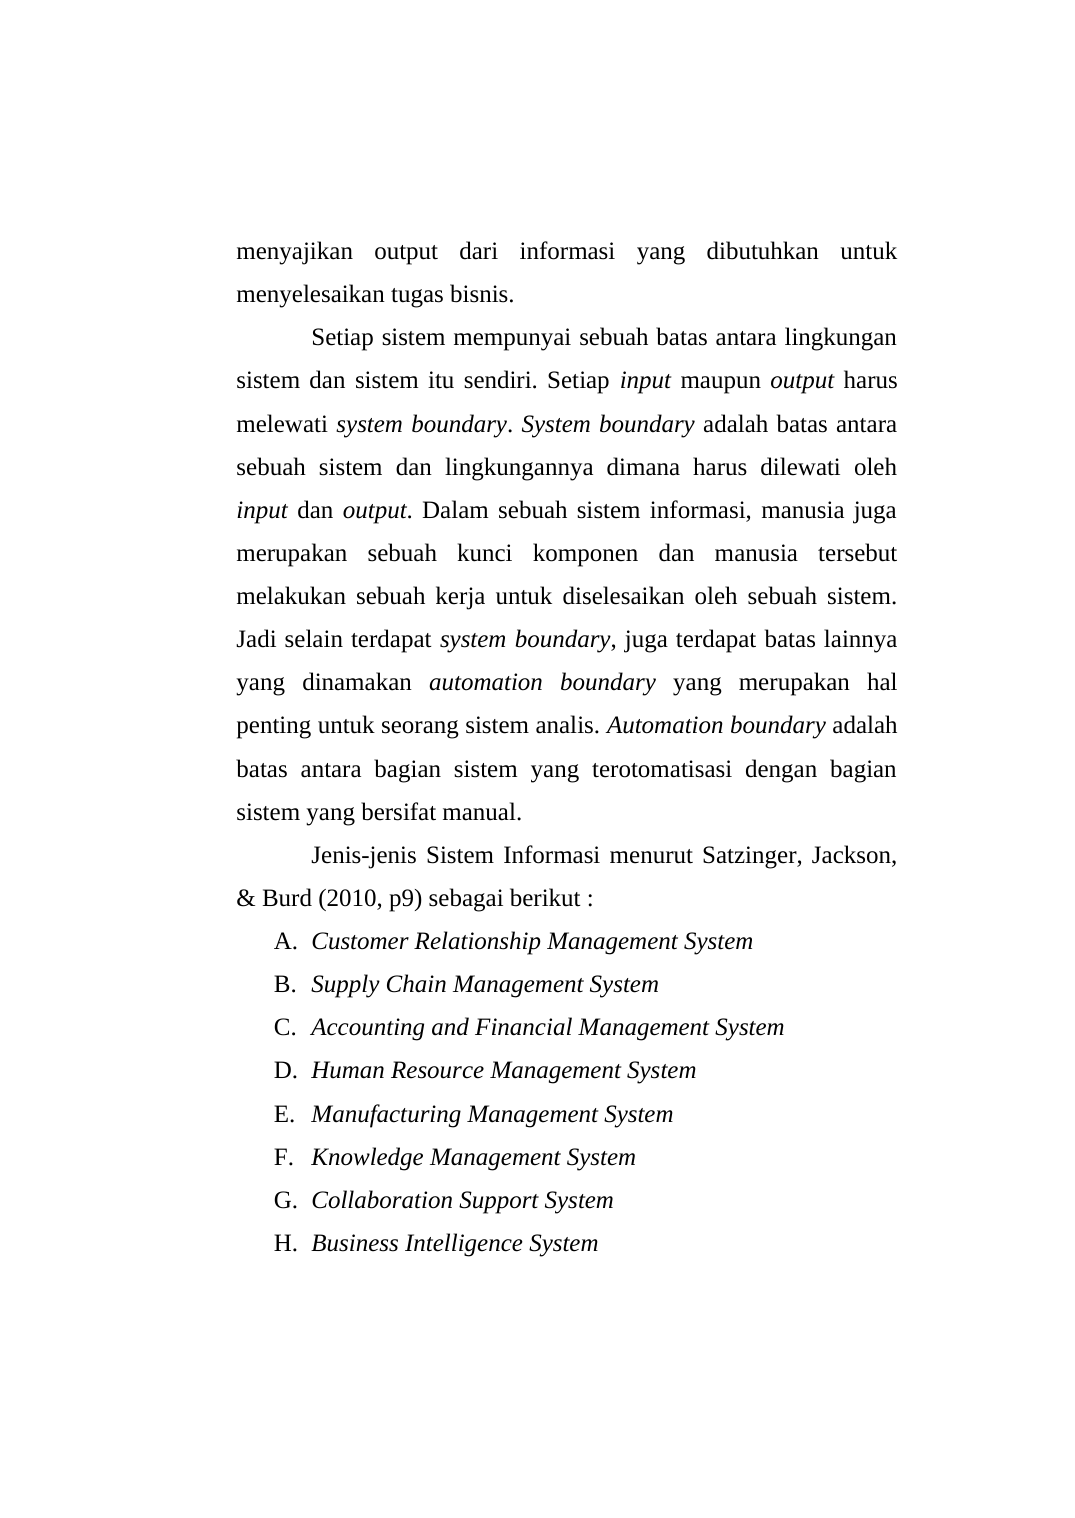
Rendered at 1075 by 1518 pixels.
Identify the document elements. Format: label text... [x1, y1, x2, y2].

list Accounting and Financial Management System [274, 1012, 898, 1041]
list Jenis-jenis Sistem Informasi menurut Satzinger, Jackson, & Burd (2010, p9) sebagai berikut : [236, 840, 898, 912]
list Knowledge Management System [274, 1142, 898, 1171]
list Supply Chain Management System [274, 969, 898, 998]
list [236, 236, 898, 308]
list Setiap sistem mempunyai sebuah batas antara lingkungan sistem dan sistem itu sendiri. Setiap input maupun output harus melewati system boundary. System boundary adalah batas antara sebuah sistem dan lingkungannya dimana harus dilewati oleh input dan output. Dalam sebuah sistem informasi, manusia juga merupakan sebuah kunci komponen dan manusia tersebut melakukan sebuah kerja untuk diselesaikan oleh sebuah sistem. Jadi selain terdapat system boundary, juga terdapat batas lainnya yang dinamakan automation boundary yang merupakan hal penting untuk seorang sistem analis. Automation boundary adalah batas antara bagian sistem yang terotomatisasi dengan bagian sistem yang bersifat manual. [236, 322, 898, 826]
list Collaboration Support System [274, 1185, 898, 1214]
list Human Resource Management System [274, 1056, 898, 1084]
list Customer Relationship Management System [274, 926, 898, 955]
list Business Intelligence System [274, 1228, 898, 1257]
list Manufacturing Management System [274, 1099, 898, 1127]
